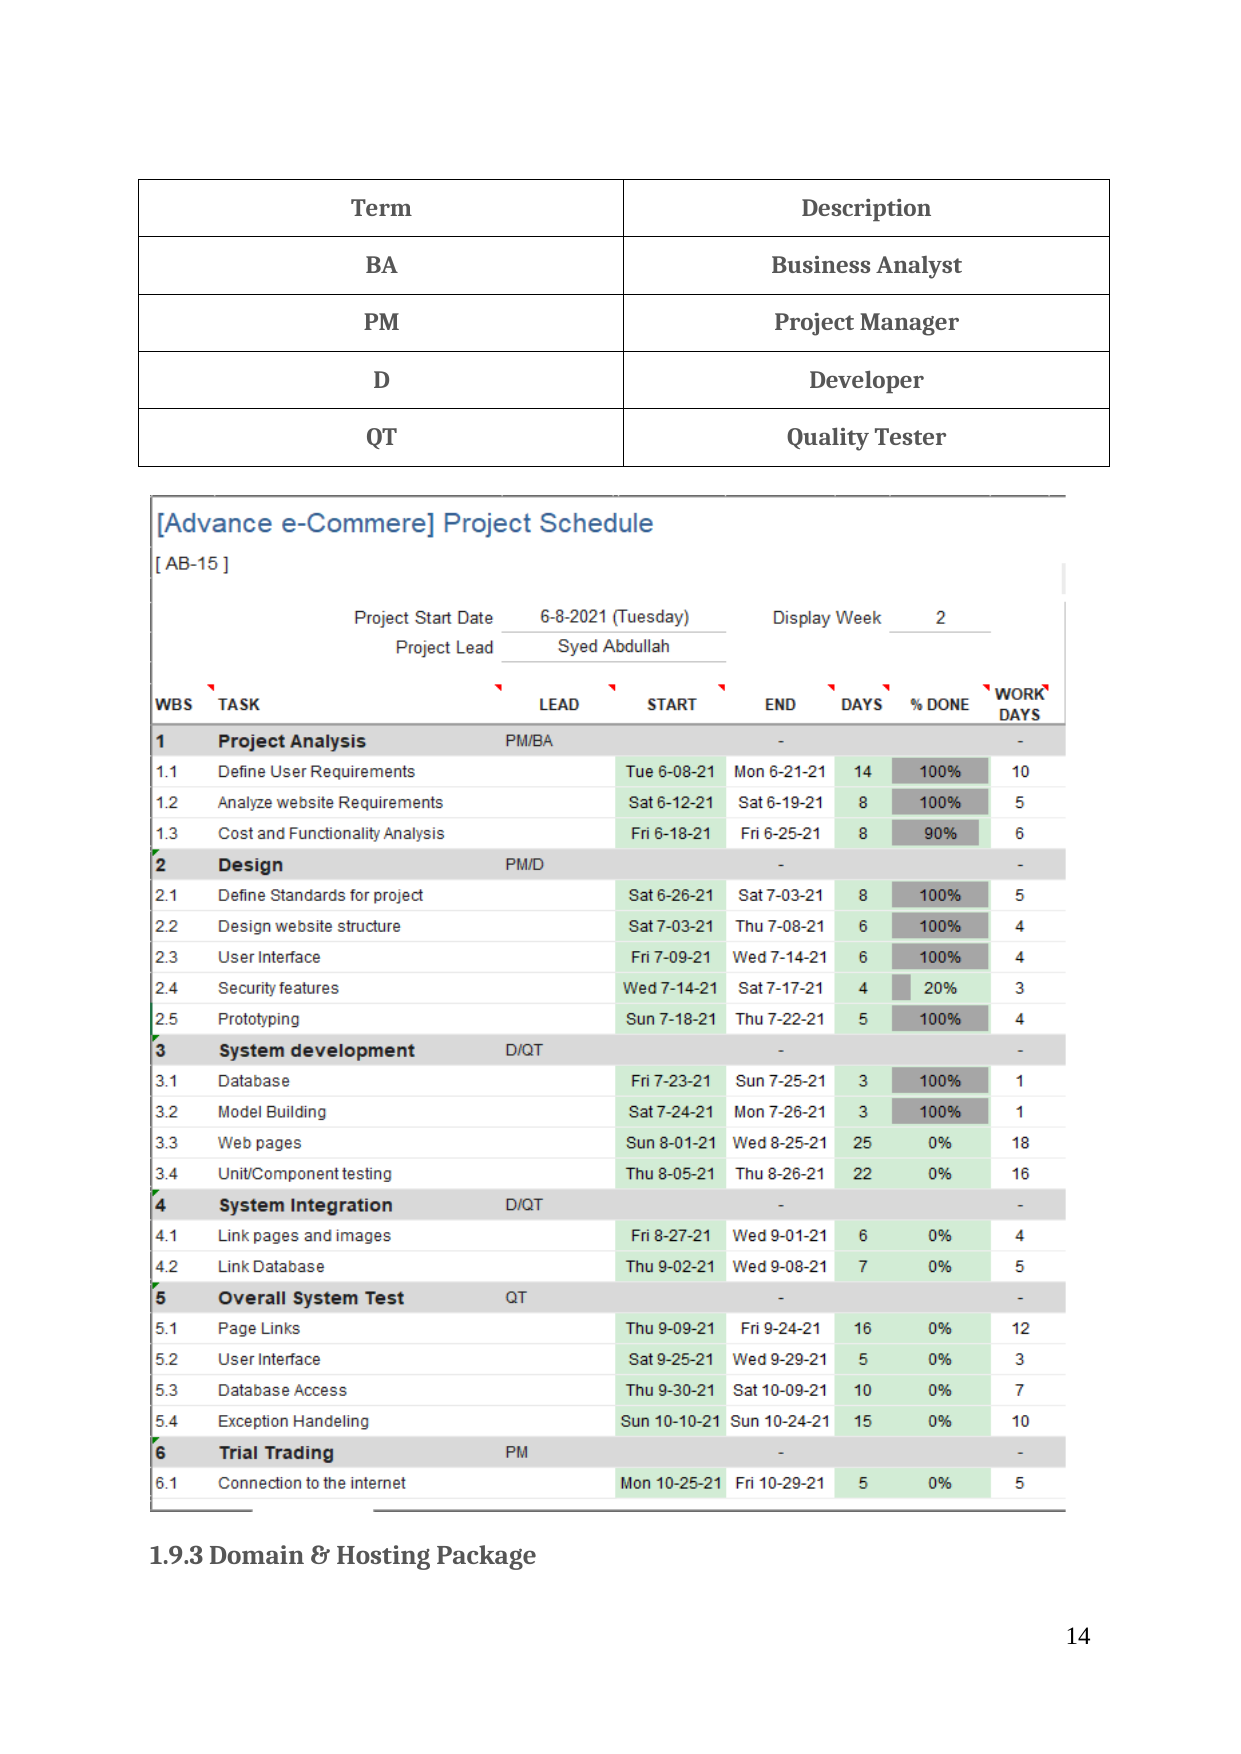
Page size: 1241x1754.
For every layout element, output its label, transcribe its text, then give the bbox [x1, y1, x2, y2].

subtitle 1.9.3 Domain & Hosting Package [150, 1540, 1090, 1572]
table_header Term [139, 180, 623, 236]
table_header Description [624, 180, 1109, 236]
picture [150, 495, 1066, 1512]
table_cell Developer [624, 352, 1109, 408]
table_cell QT [139, 409, 623, 466]
table_cell BA [139, 237, 623, 293]
table_cell Quality Tester [624, 409, 1109, 466]
table_cell PM [139, 295, 623, 351]
table_cell Business Analyst [624, 237, 1109, 293]
table_cell D [139, 352, 623, 408]
table_cell Project Manager [624, 295, 1109, 351]
